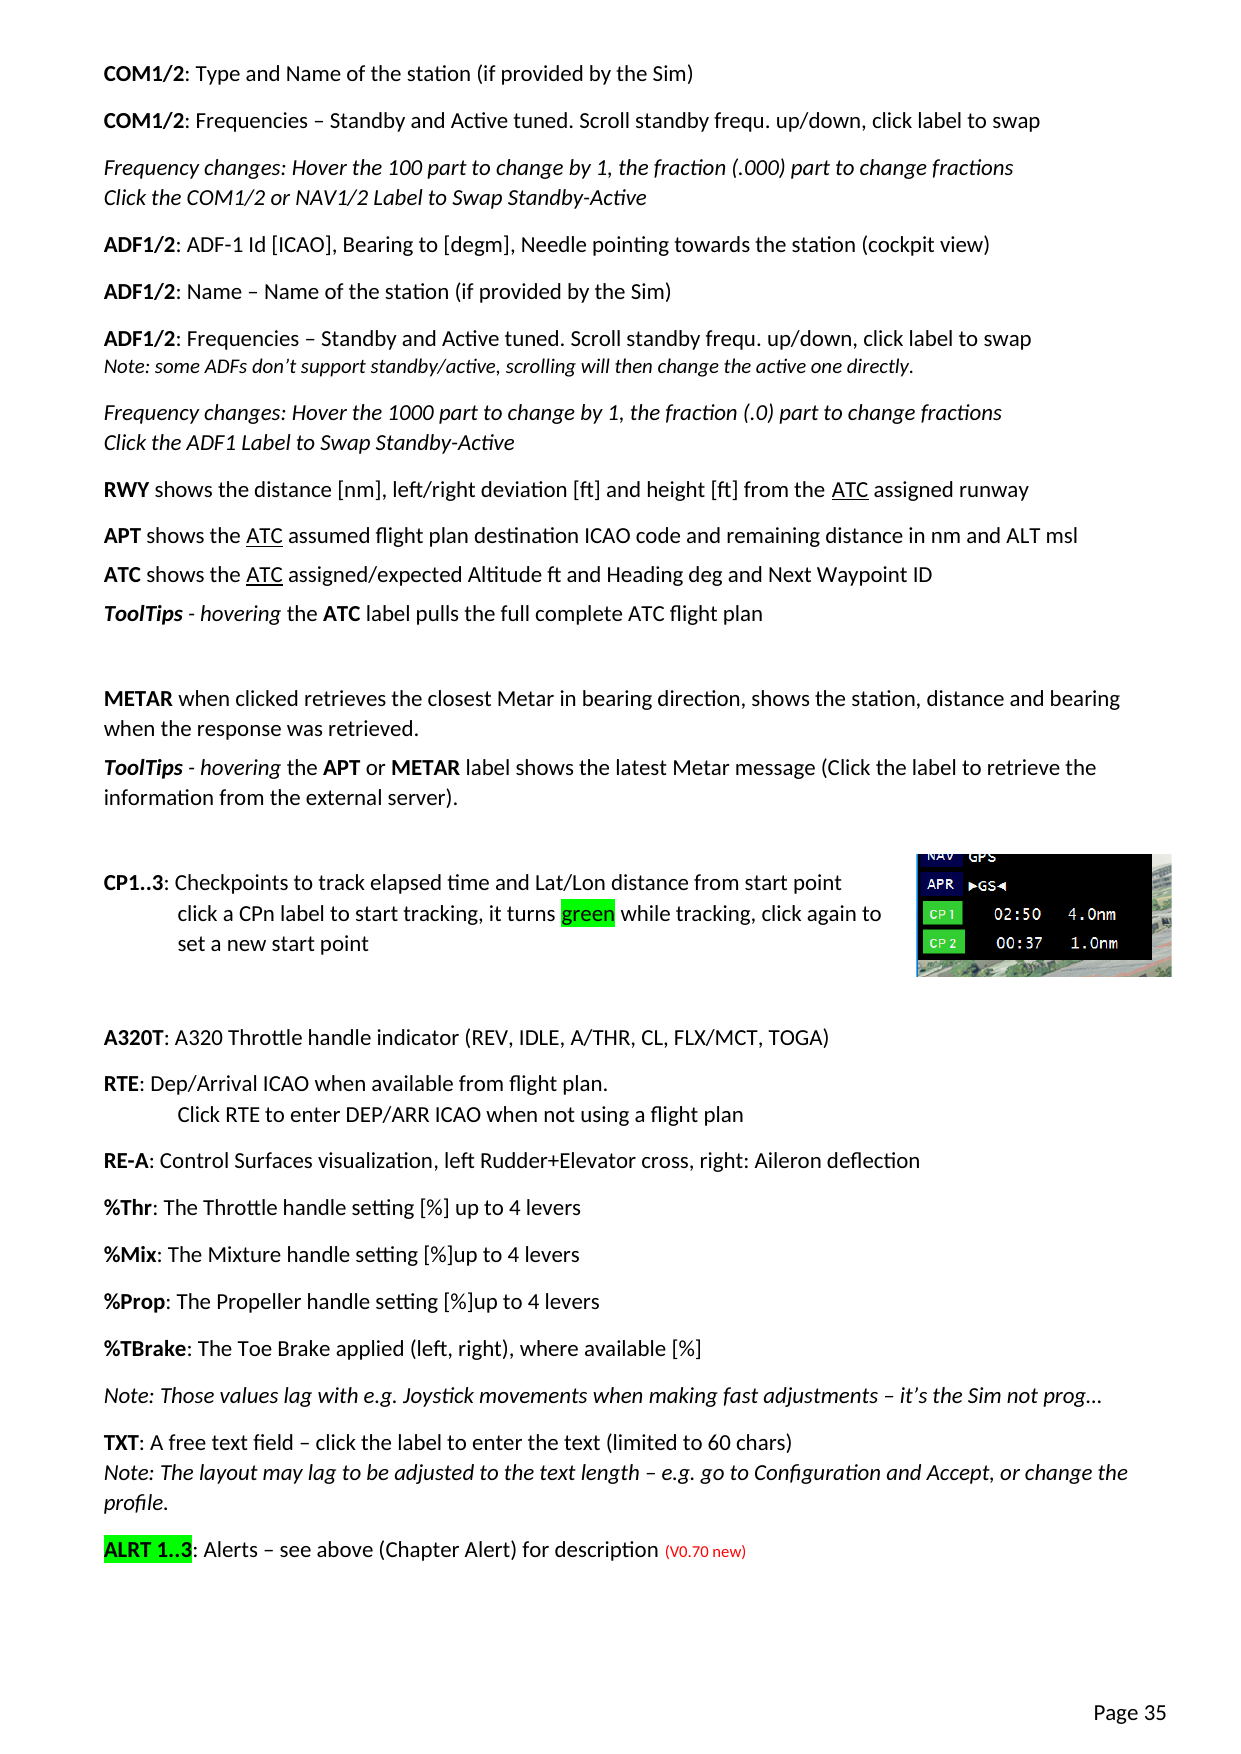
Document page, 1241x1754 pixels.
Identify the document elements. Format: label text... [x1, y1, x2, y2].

text ADF1/2: Frequencies – Standby and Active tuned. Scroll standby frequ. up/down, click label to swap Note: some ADFs don’t support standby/active, scrolling will then change the active one directly. [103, 324, 1167, 379]
text Frequency changes: Hover the 1000 part to change by 1, the fraction (.0) part to change fractions Click the ADF1 Label to Swap Standby-Active [103, 398, 1167, 456]
text COM1/2: Type and Name of the station (if provided by the Sim) [103, 59, 1167, 87]
picture [916, 854, 1172, 977]
text RWY shows the distance [nm], left/right deviation [ft] and height [ft] from the ATC assigned runway [103, 475, 1167, 503]
text TXT: A free text field – click the label to enter the text (limited to 60 chars) Note: The layout may lag to be adjusted to the text length – e.g. go to Configuration and Accept, or change the profile. [103, 1428, 1167, 1516]
text A320T: A320 Throttle handle indicator (REV, IDLE, A/THR, CL, FLX/MCT, TOGA) [103, 1023, 1167, 1051]
text %Mix: The Mixture handle setting [%]up to 4 levers [103, 1240, 1167, 1268]
text ADF1/2: Name – Name of the station (if provided by the Sim) [103, 277, 1167, 305]
text ToolTips - hovering the ATC label pulls the full complete ATC flight plan [103, 599, 1167, 627]
text ToolTips - hovering the APT or METAR label shows the latest Metar message (Click the label to retrieve the information from the external server). [103, 753, 1167, 811]
text CP1..3: Checkpoints to track elapsed time and Lat/Lon distance from start point click a CPn label to start tracking, it turns green while tracking, click again to set a new start point [103, 868, 916, 957]
text ALRT 1..3: Alerts – see above (Chapter Alert) for description (V0.70 new) [192, 1535, 1167, 1563]
text RE-A: Control Surfaces visualization, left Rudder+Elevator cross, right: Aileron deflection [103, 1147, 1167, 1175]
text APT shows the ATC assumed flight plan destination ICAO code and remaining distance in nm and ALT msl [103, 522, 1167, 550]
text %Thr: The Throttle handle setting [%] up to 4 levers [103, 1193, 1167, 1222]
text %Prop: The Propeller handle setting [%]up to 4 levers [103, 1287, 1167, 1315]
text ADF1/2: ADF-1 Id [ICAO], Bearing to [degm], Needle pointing towards the station (cockpit view) [103, 230, 1167, 258]
text Frequency changes: Hover the 100 part to change by 1, the fraction (.000) part to change fractions Click the COM1/2 or NAV1/2 Label to Swap Standby-Active [103, 153, 1167, 211]
text METAR when clicked retrieves the closest Metar in bearing direction, shows the station, distance and bearing when the response was retrieved. [103, 684, 1167, 742]
text COM1/2: Frequencies – Standby and Active tuned. Scroll standby frequ. up/down, click label to swap [103, 106, 1167, 134]
text ATC shows the ATC assigned/expected Altitude ft and Heading deg and Next Waypoint ID [103, 560, 1167, 588]
text RTE: Dep/Arrival ICAO when available from flight plan. Click RTE to enter DEP/ARR ICAO when not using a flight plan [103, 1069, 1167, 1128]
text Note: Those values lag with e.g. Joystick movements when making fast adjustments – it’s the Sim not prog… [103, 1381, 1167, 1409]
text %TBrake: The Toe Brake applied (left, right), where available [%] [103, 1334, 1167, 1362]
